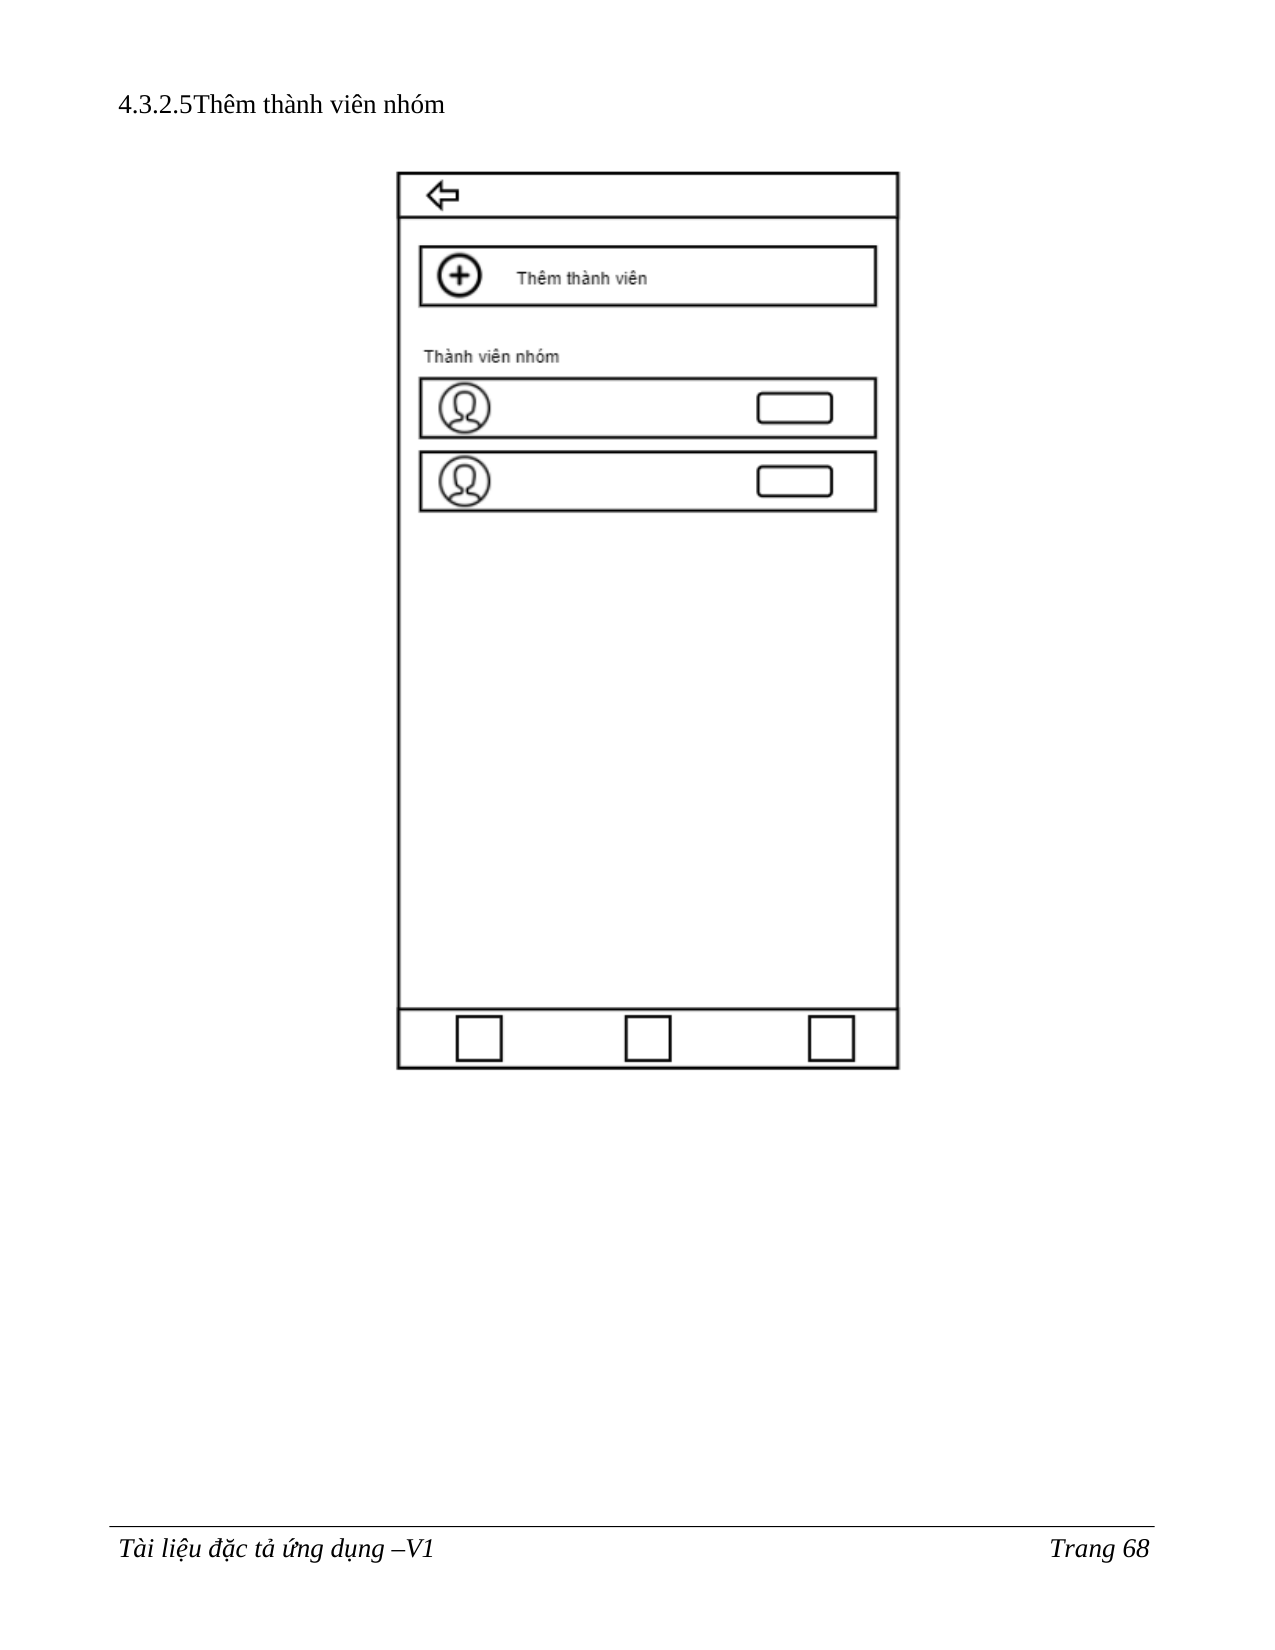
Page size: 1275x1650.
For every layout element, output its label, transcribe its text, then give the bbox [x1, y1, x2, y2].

subtitle Thêm thành viên nhóm [118, 89, 1186, 120]
picture [384, 147, 921, 1092]
